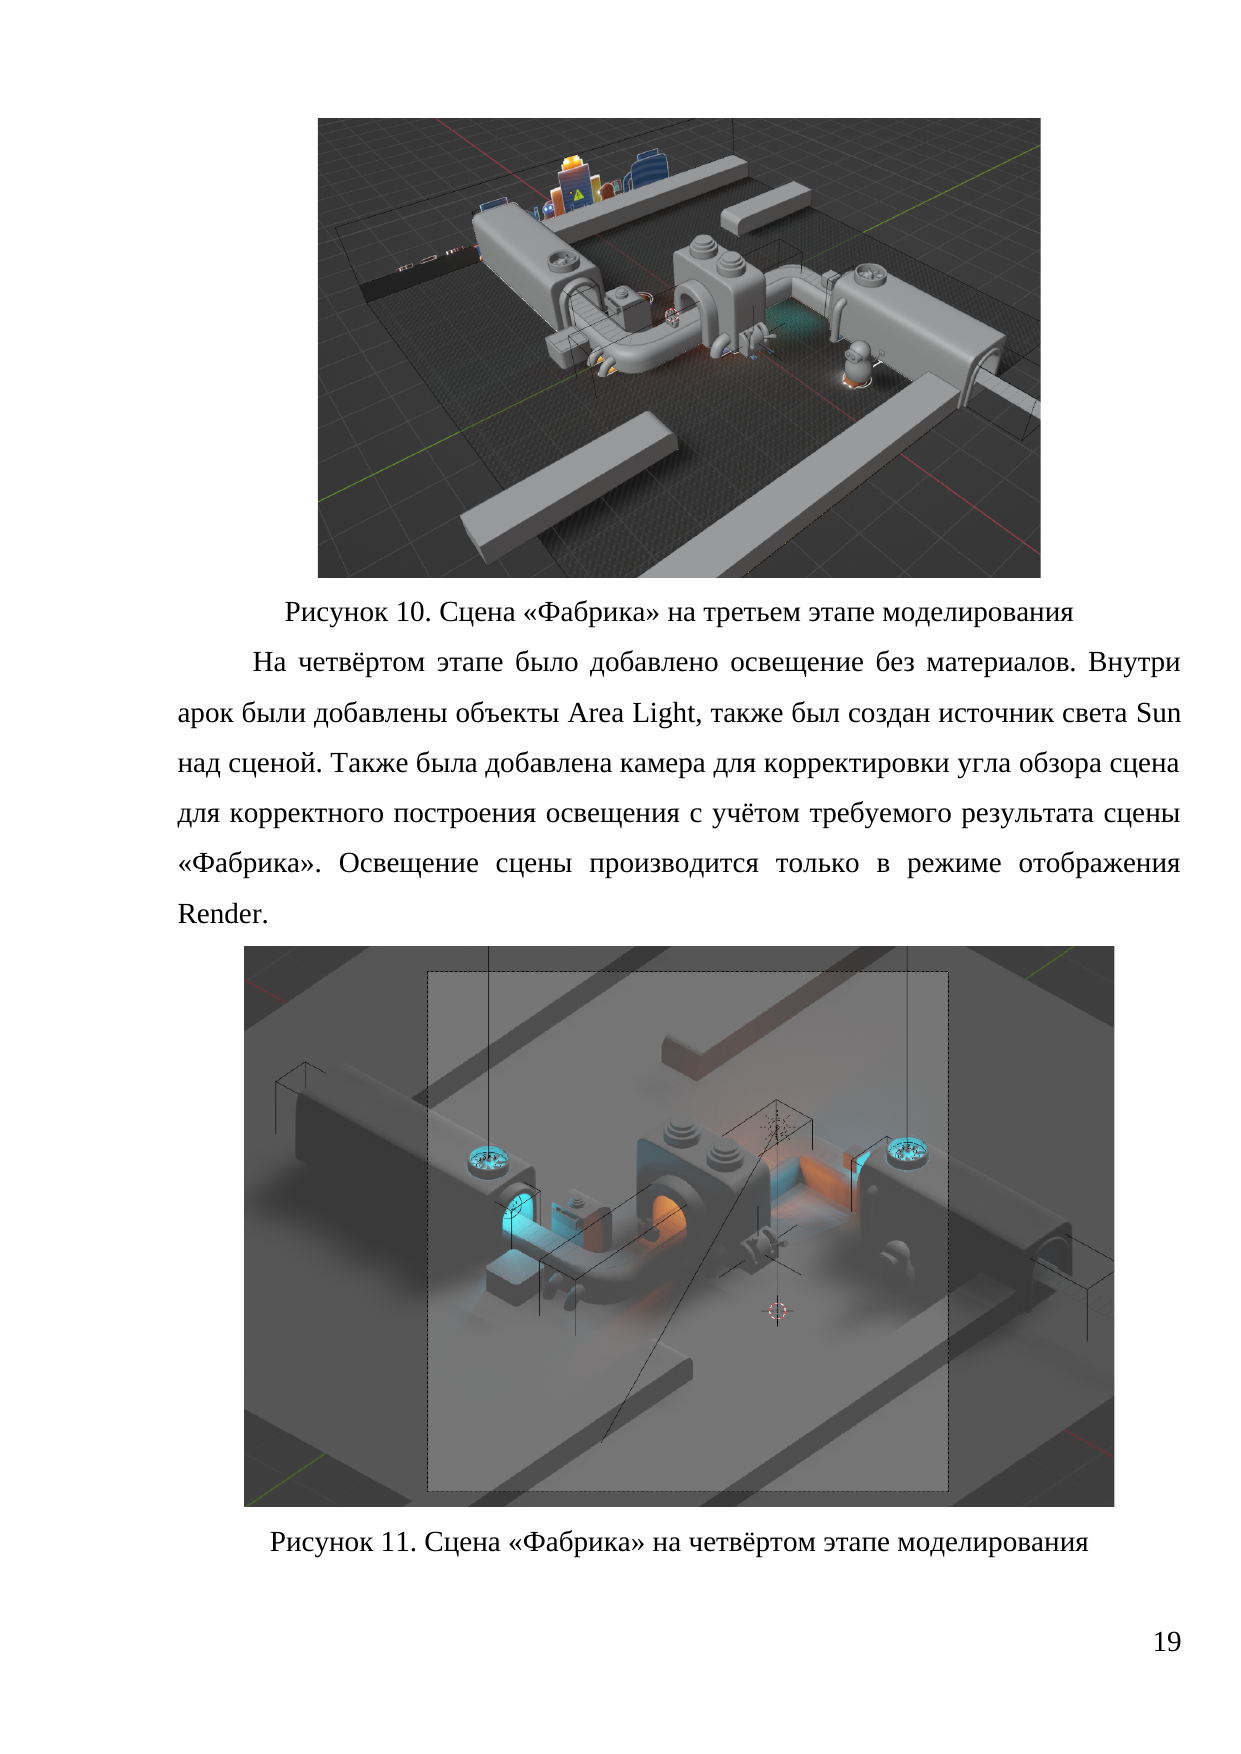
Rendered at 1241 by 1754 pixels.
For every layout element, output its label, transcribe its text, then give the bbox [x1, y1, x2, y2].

text Рисунок 10. Сцена «Фабрика» на третьем этапе моделирования [177, 594, 1181, 628]
picture [244, 946, 1115, 1507]
picture [317, 118, 1041, 578]
text Рисунок 11. Сцена «Фабрика» на четвёртом этапе моделирования [177, 1524, 1181, 1557]
text На четвёртом этапе было добавлено освещение без материалов. Внутри арок были добавлены объекты Area Light, также был создан источник света Sun над сценой. Также была добавлена камера для корректировки угла обзора сцена для корректного построения освещения с учётом требуемого результата сцены «Фабрика». Освещение сцены производится только в режиме отображения Render. [177, 644, 1181, 929]
